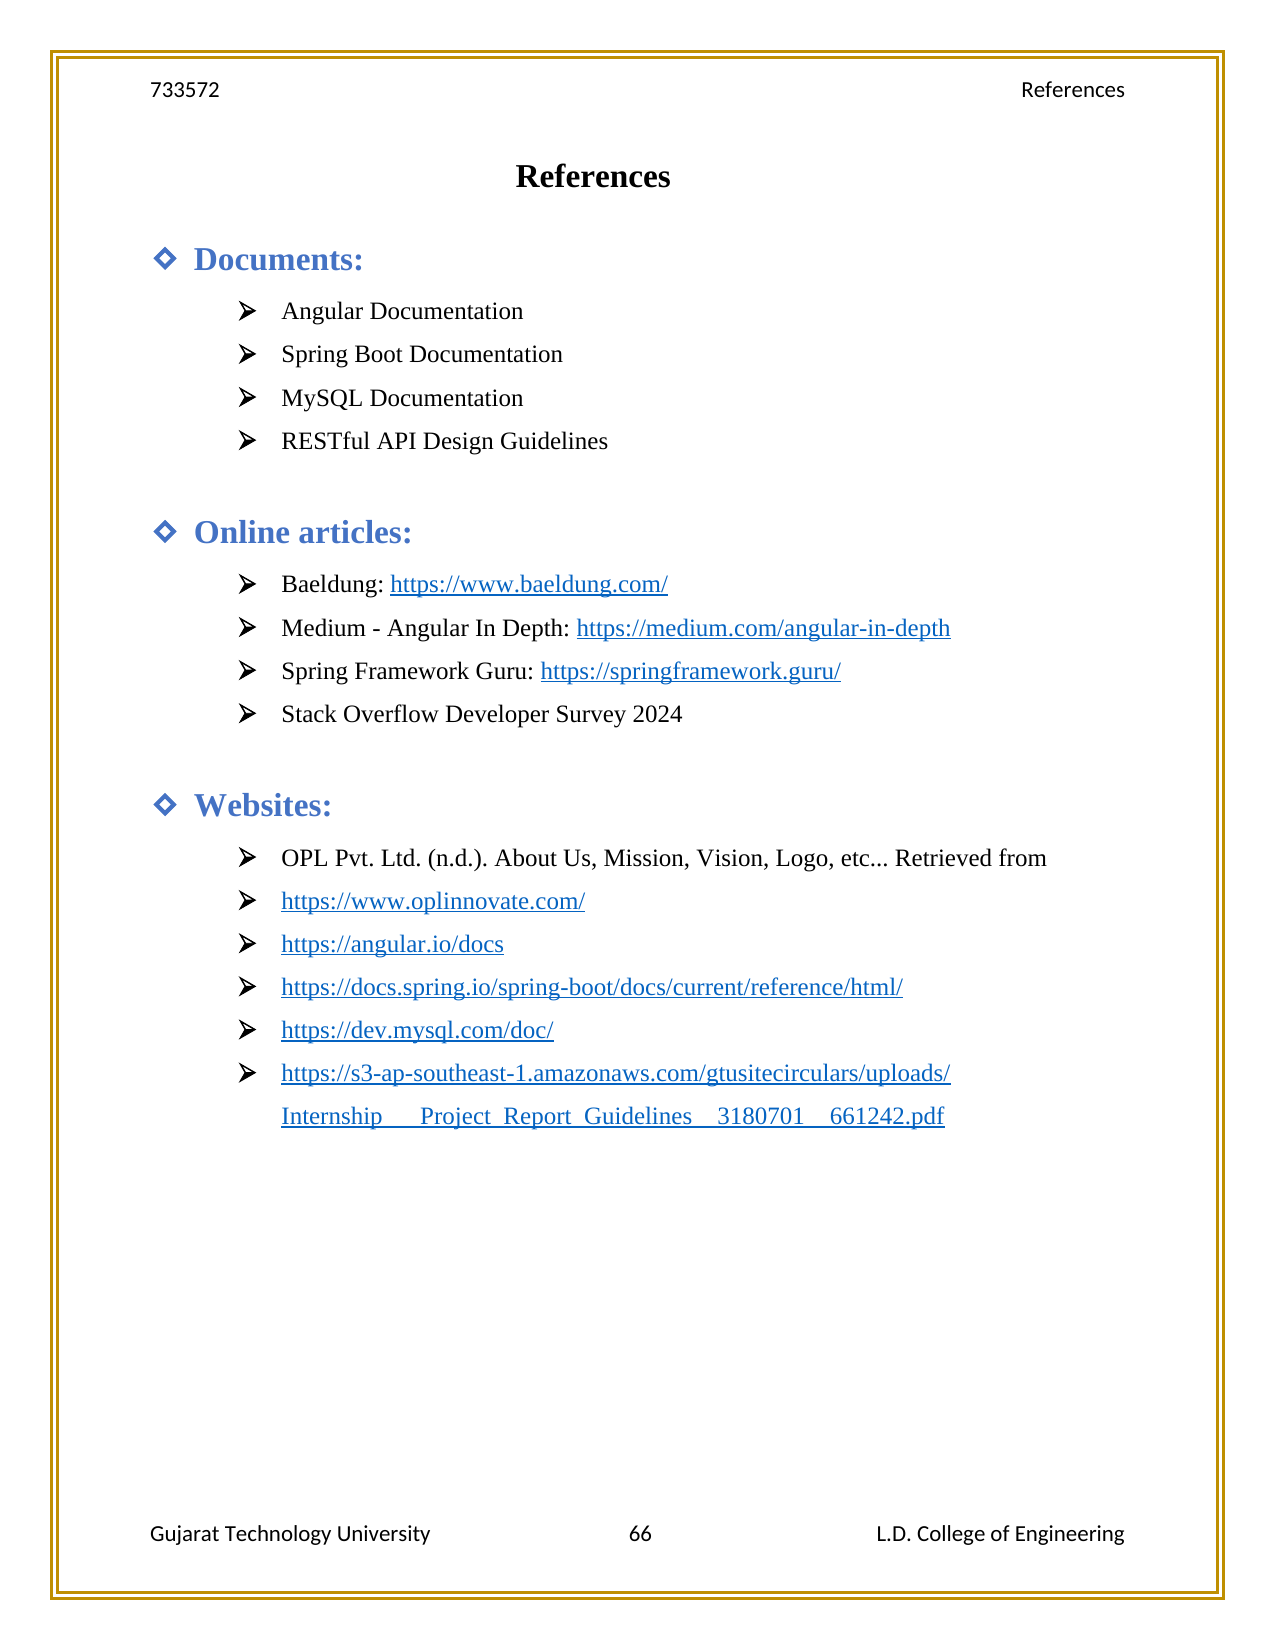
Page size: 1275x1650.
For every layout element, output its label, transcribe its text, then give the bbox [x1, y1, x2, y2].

list Medium - Angular In Depth: https://medium.com/angular-in-depth [237, 613, 1125, 641]
list https://s3-ap-southeast-1.amazonaws.com/gtusitecirculars/uploads/Internship___Project_Report_Guidelines__3180701__661242.pdf [237, 1058, 1125, 1130]
subtitle References [331, 156, 1125, 194]
list https://www.oplinnovate.com/ [237, 886, 1125, 914]
list Documents: [150, 239, 1125, 277]
list RESTful API Design Guidelines [237, 426, 1125, 454]
list MySQL Documentation [237, 383, 1125, 411]
list https://docs.spring.io/spring-boot/docs/current/reference/html/ [237, 972, 1125, 1001]
list Spring Boot Documentation [237, 339, 1125, 368]
list Websites: [150, 785, 1125, 823]
list Spring Framework Guru: https://springframework.guru/ [237, 656, 1125, 684]
list Angular Documentation [237, 296, 1125, 325]
list Baeldung: https://www.baeldung.com/ [237, 569, 1125, 598]
list https://dev.mysql.com/doc/ [237, 1015, 1125, 1044]
list Stack Overflow Developer Survey 2024 [237, 699, 1125, 728]
list OPL Pvt. Ltd. (n.d.). About Us, Mission, Vision, Logo, etc... Retrieved from [237, 843, 1125, 871]
list https://angular.io/docs [237, 929, 1125, 958]
list Online articles: [150, 512, 1125, 550]
